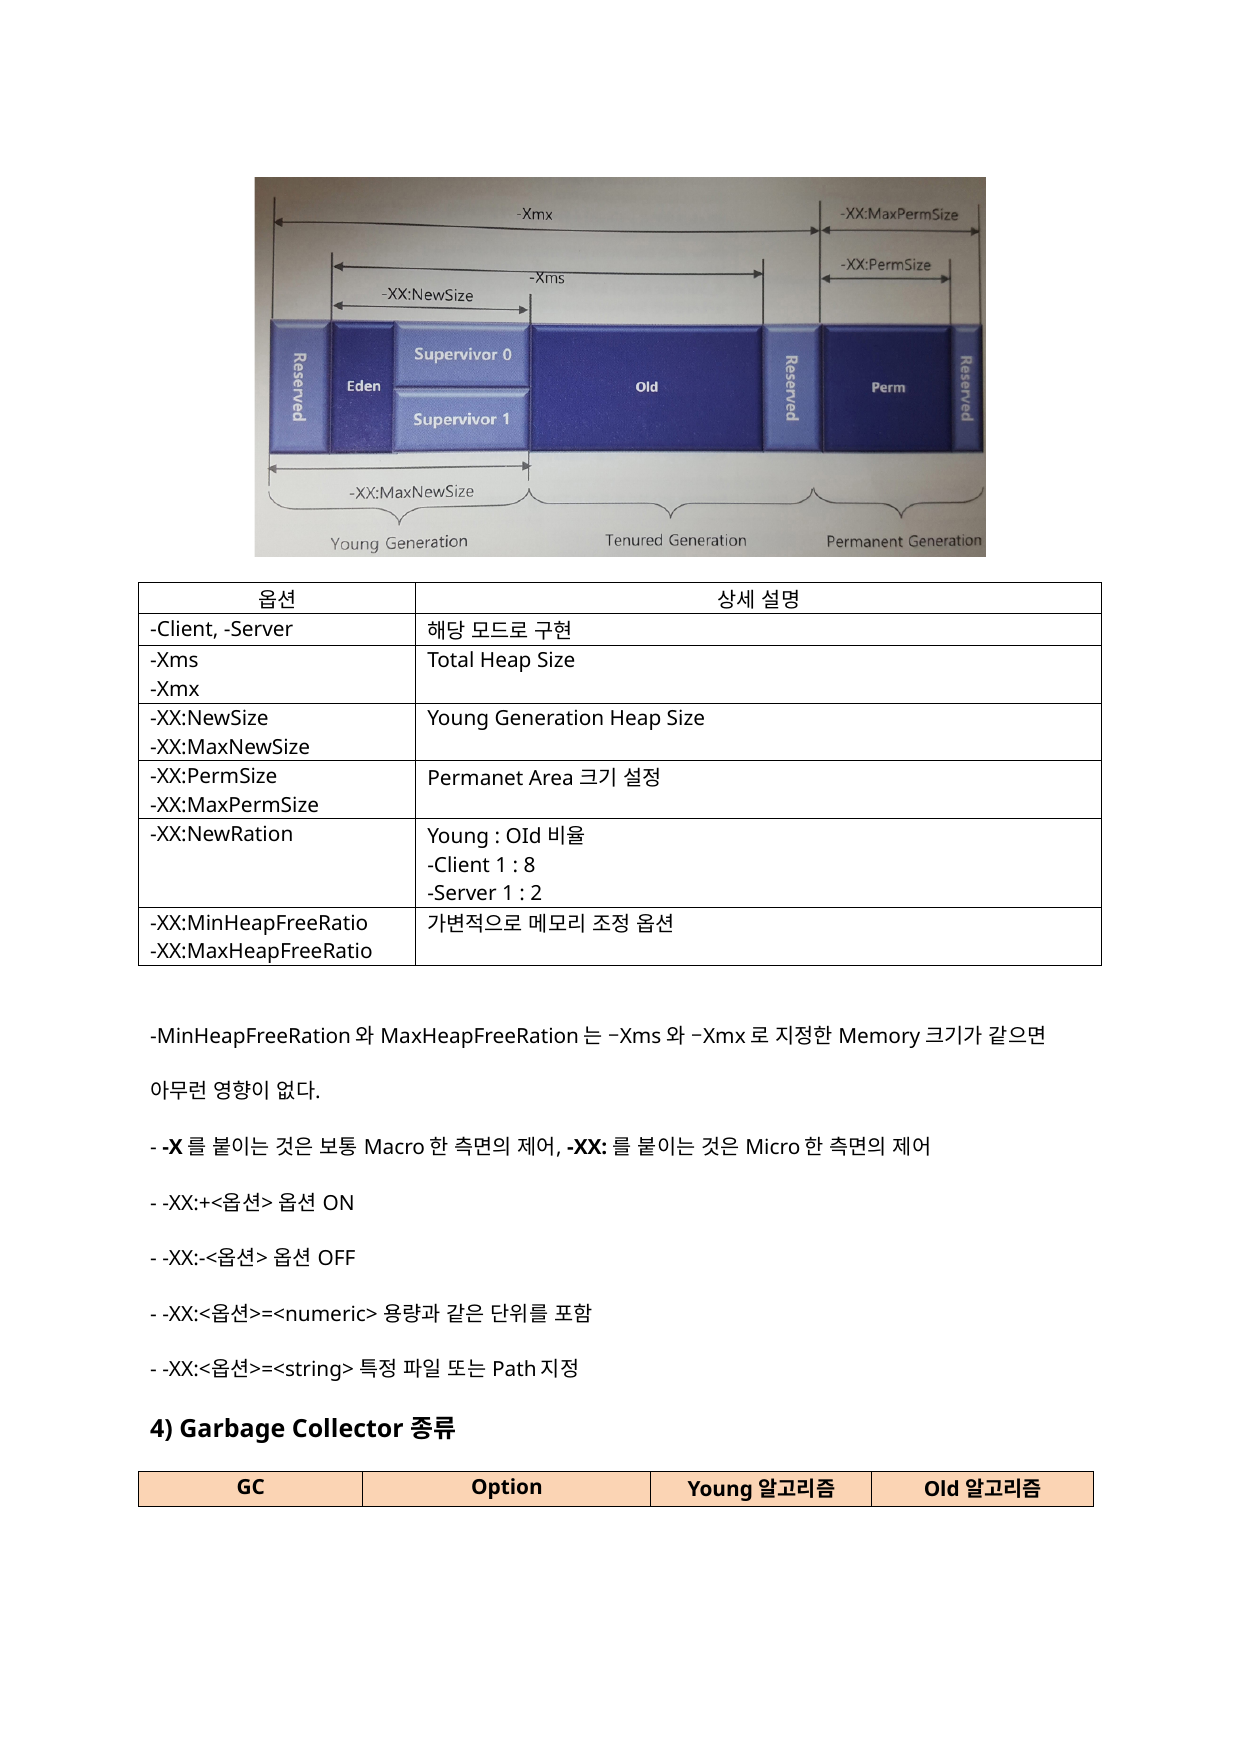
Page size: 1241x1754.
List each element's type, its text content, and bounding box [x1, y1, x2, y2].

picture [254, 177, 986, 557]
table_cell -XX:NewRation [139, 819, 415, 907]
table_header Old 알고리즘 [872, 1472, 1093, 1506]
table_cell -Client, -Server [139, 614, 415, 644]
table_cell Young Generation Heap Size [416, 704, 1101, 760]
text 아무런 영향이 없다. [150, 1074, 1090, 1105]
table_cell -XX:PermSize -XX:MaxPermSize [139, 761, 415, 818]
table_cell 가변적으로 메모리 조정 옵션 [416, 908, 1101, 964]
table_header Young 알고리즘 [651, 1472, 871, 1506]
table_header 옵션 [139, 583, 415, 613]
table_cell Permanet Area 크기 설정 [416, 761, 1101, 818]
text - -XX:-<옵션> 옵션 OFF [150, 1241, 1090, 1272]
table_header GC [139, 1472, 362, 1506]
table_cell -XX:MinHeapFreeRatio -XX:MaxHeapFreeRatio [139, 908, 415, 964]
text - -XX:<옵션>=<string> 특정 파일 또는 Path지정 [150, 1353, 1090, 1383]
text - -XX:+<옵션> 옵션 ON [150, 1186, 1090, 1216]
table_header 상세 설명 [416, 583, 1101, 613]
text - -X를 붙이는 것은 보통 Macro한 측면의 제어, -XX: 를 붙이는 것은 Micro한 측면의 제어 [150, 1130, 1090, 1161]
text - -XX:<옵션>=<numeric> 용량과 같은 단위를 포함 [150, 1297, 1090, 1327]
table_cell -XX:NewSize -XX:MaxNewSize [139, 704, 415, 760]
table_cell 해당 모드로 구현 [416, 614, 1101, 644]
table_cell Young : OId 비율 -Client 1 : 8 -Server 1 : 2 [416, 819, 1101, 907]
text 4) Garbage Collector 종류 [150, 1408, 1090, 1444]
text -MinHeapFreeRation와 MaxHeapFreeRation는 –Xms 와 –Xmx로 지정한 Memory 크기가 같으면 [150, 1019, 1090, 1049]
table_cell -Xms -Xmx [139, 646, 415, 702]
table_cell Total Heap Size [416, 646, 1101, 702]
table_header Option [363, 1472, 650, 1506]
